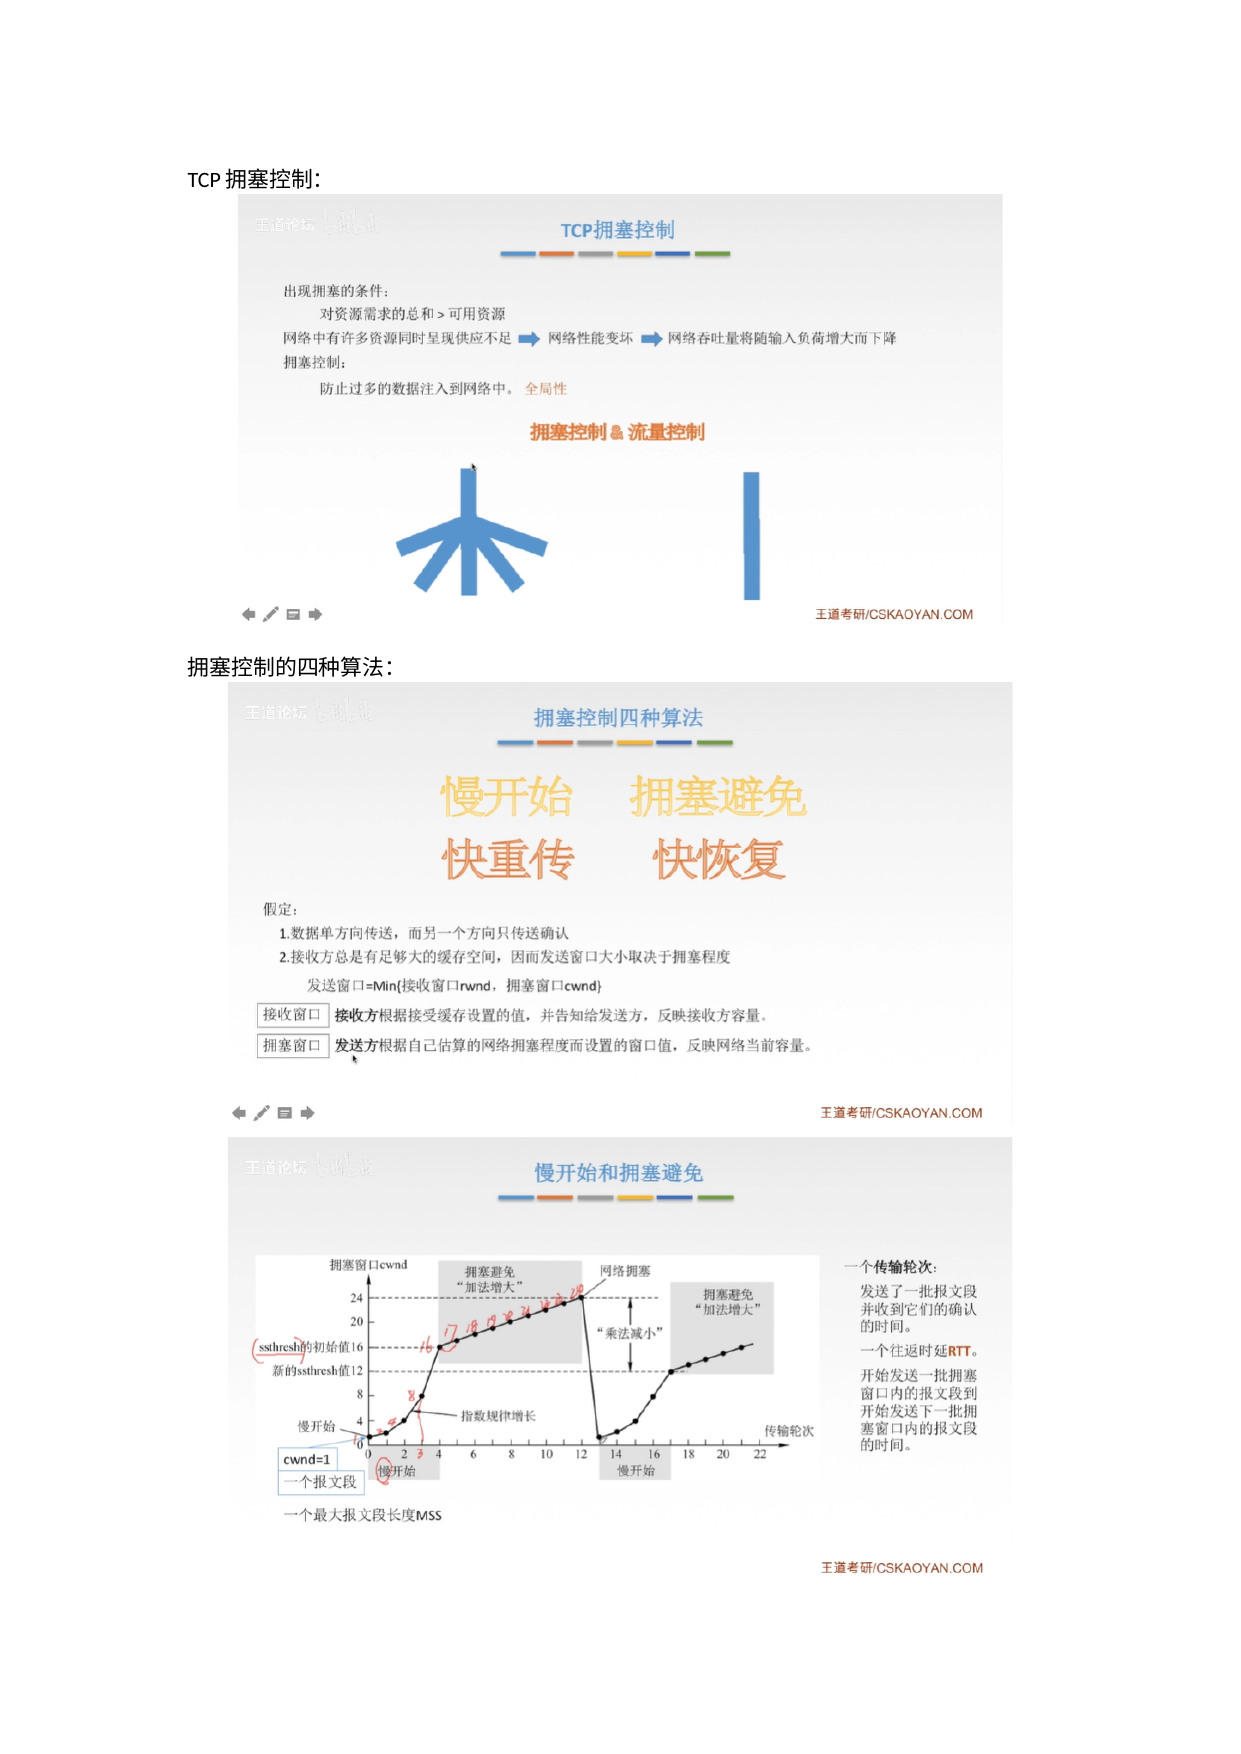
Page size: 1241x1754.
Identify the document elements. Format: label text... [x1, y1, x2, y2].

text 拥塞控制的四种算法： [187, 649, 1053, 682]
picture [227, 1137, 1013, 1579]
picture [237, 194, 1003, 625]
text TCP拥塞控制： [187, 162, 1053, 194]
picture [227, 682, 1013, 1124]
